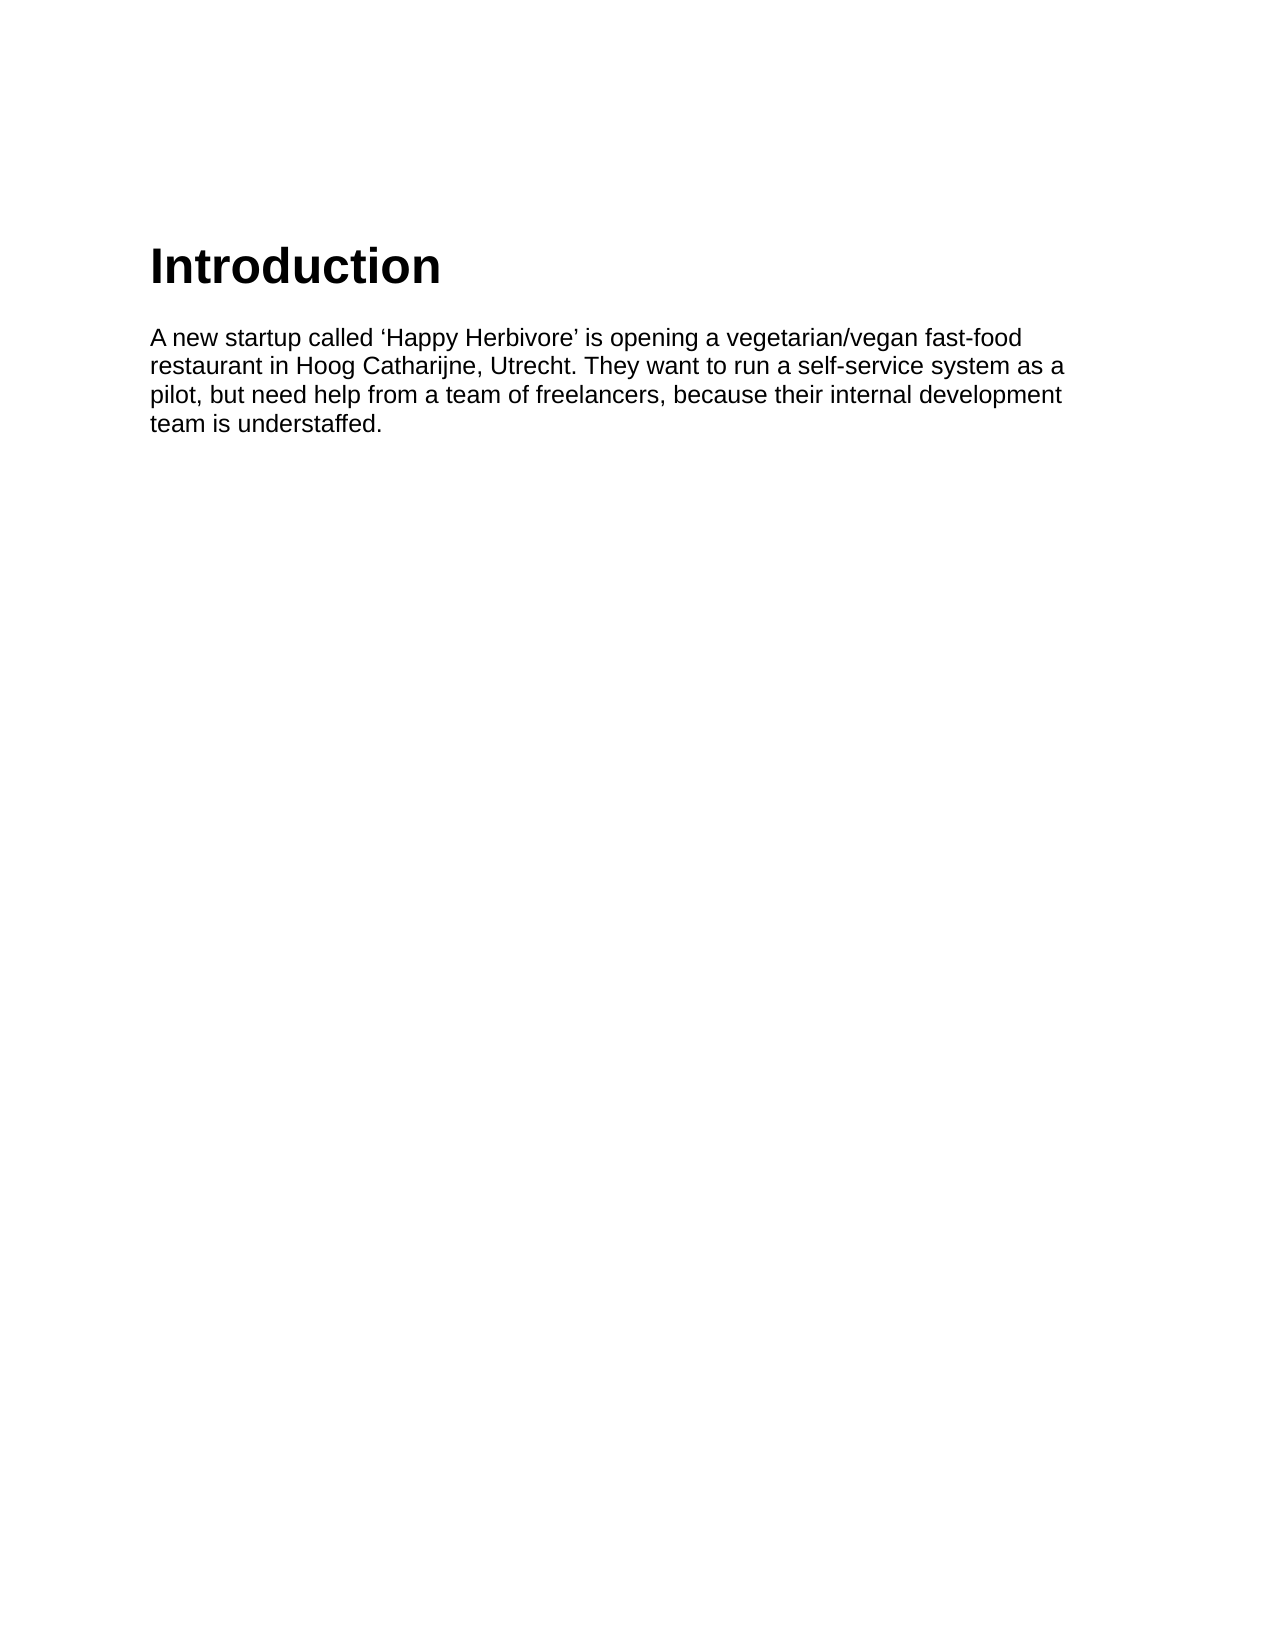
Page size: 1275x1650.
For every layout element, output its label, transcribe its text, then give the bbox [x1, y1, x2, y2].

text A new startup called ‘Happy Herbivore’ is opening a vegetarian/vegan fast-food restaurant in Hoog Catharijne, Utrecht. They want to run a self-service system as a pilot, but need help from a team of freelancers, because their internal development team is understaffed. [150, 322, 1125, 437]
text Introduction [150, 236, 1125, 294]
